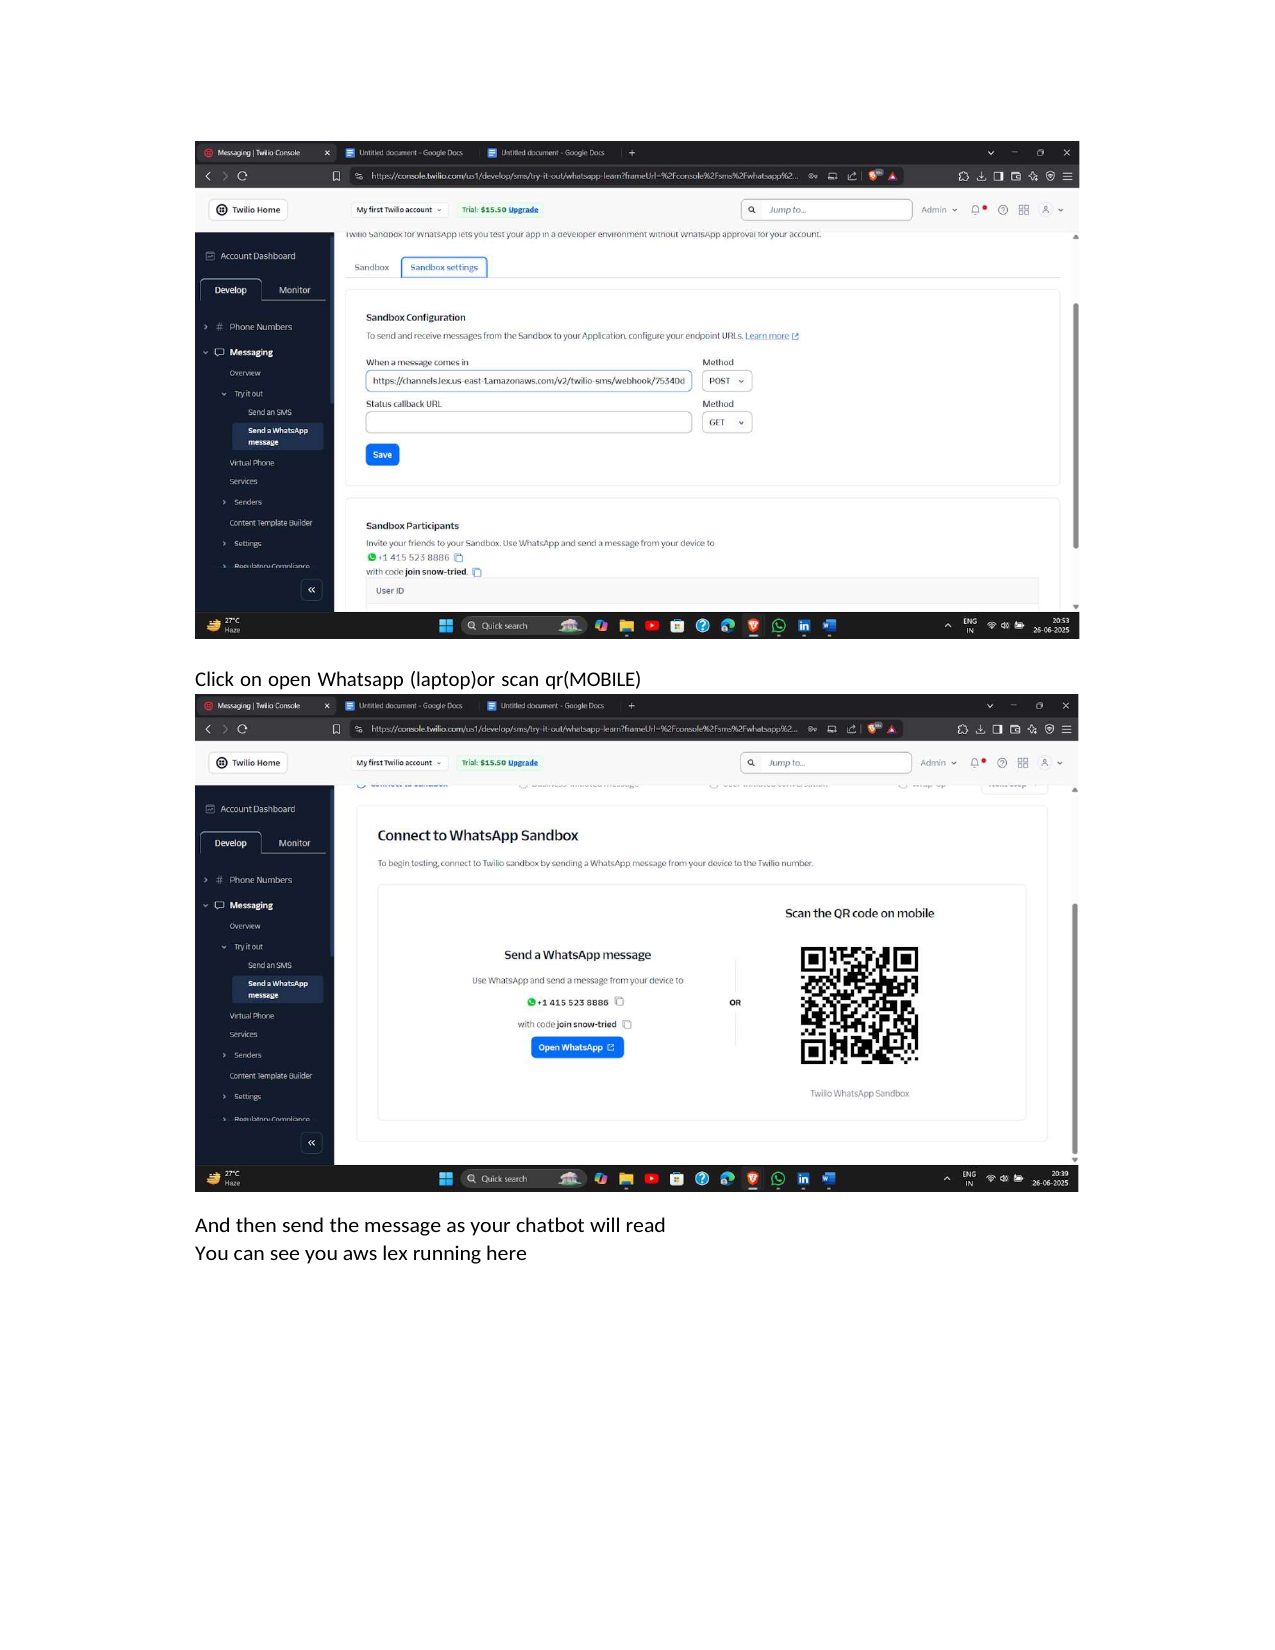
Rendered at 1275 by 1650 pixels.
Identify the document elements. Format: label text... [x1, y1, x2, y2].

picture [195, 141, 1080, 639]
text And then send the message as your chatbot will read You can see you aws lex running here [195, 1192, 686, 1266]
text Click on open Whatsapp (laptop)or scan qr(MOBILE) [195, 666, 1233, 692]
picture [195, 694, 1079, 1192]
